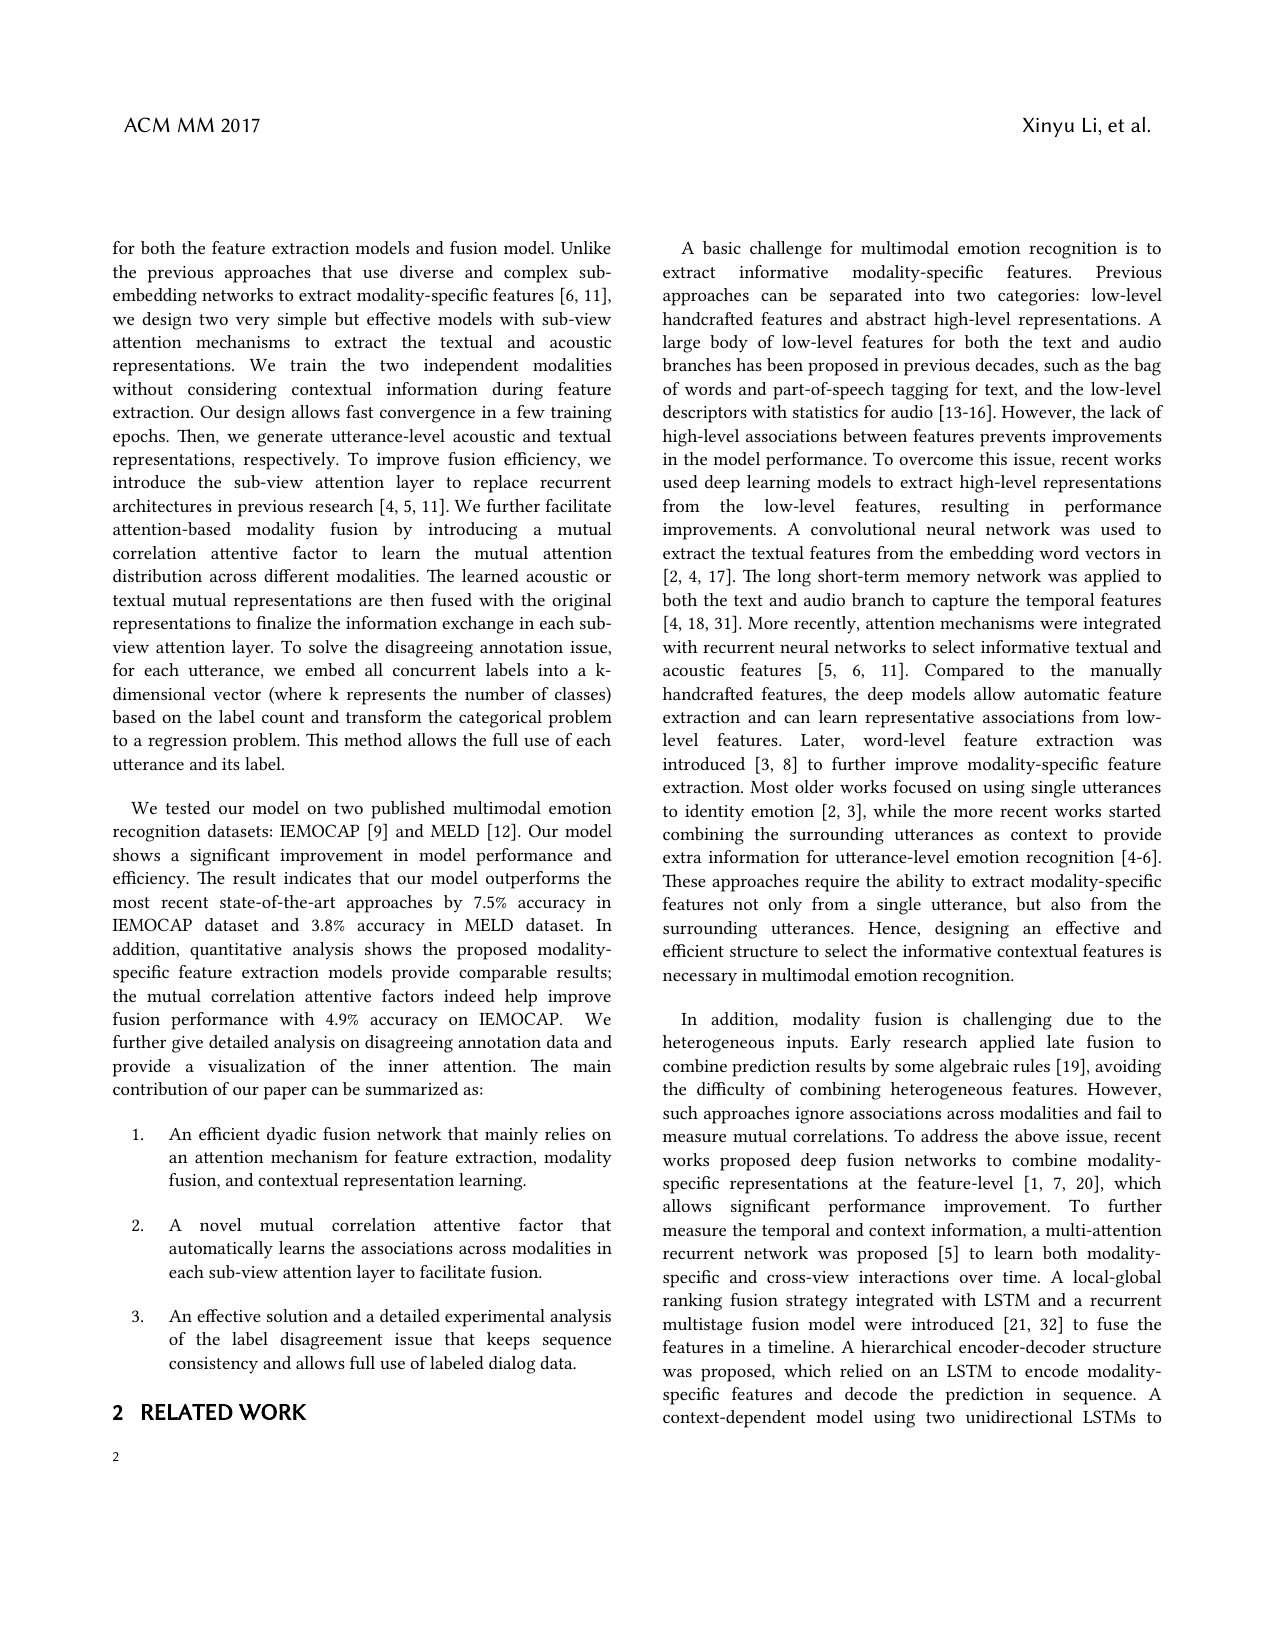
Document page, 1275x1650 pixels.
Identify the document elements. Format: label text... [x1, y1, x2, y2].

list An efficient dyadic fusion network that mainly relies on an attention mechanism for feature extraction, modality fusion, and contextual representation learning. [131, 1123, 612, 1191]
text 2 RELATED WORK [112, 1399, 612, 1425]
list An effective solution and a detailed experimental analysis of the label disagreement issue that keeps sequence consistency and allows full use of labeled dialog data. [131, 1306, 612, 1374]
text A basic challenge for multimodal emotion recognition is to extract informative modality-specific features. Previous approaches can be separated into two categories: low-level handcrafted features and abstract high-level representations. A large body of low-level features for both the text and audio branches has been proposed in previous decades, such as the bag of words and part-of-speech tagging for text, and the low-level descriptors with statistics for audio [13-16]. However, the lack of high-level associations between features prevents improvements in the model performance. To overcome this issue, recent works used deep learning models to extract high-level representations from the low-level features, resulting in performance improvements. A convolutional neural network was used to extract the textual features from the embedding word vectors in [2, 4, 17]. The long short-term memory network was applied to both the text and audio branch to capture the temporal features [4, 18, 31]. More recently, attention mechanisms were integrated with recurrent neural networks to select informative textual and acoustic features [5, 6, 11]. Compared to the manually handcrafted features, the deep models allow automatic feature extraction and can learn representative associations from low-level features. Later, word-level feature extraction was introduced [3, 8] to further improve modality-specific feature extraction. Most older works focused on using single utterances to identity emotion [2, 3], while the more recent works started combining the surrounding utterances as context to provide extra information for utterance-level emotion recognition [4-6]. These approaches require the ability to extract modality-specific features not only from a single utterance, but also from the surrounding utterances. Hence, designing an effective and efficient structure to select the informative contextual features is necessary in multimodal emotion recognition. [662, 238, 1162, 986]
text We tested our model on two published multimodal emotion recognition datasets: IEMOCAP [9] and MELD [12]. Our model shows a significant improvement in model performance and efficiency. The result indicates that our model outperforms the most recent state-of-the-art approaches by 7.5% accuracy in IEMOCAP dataset and 3.8% accuracy in MELD dataset. In addition, quantitative analysis shows the proposed modality-specific feature extraction models provide comparable results; the mutual correlation attentive factors indeed help improve fusion performance with 4.9% accuracy on IEMOCAP. We further give detailed analysis on disagreeing annotation data and provide a visualization of the inner attention. The main contribution of our paper can be summarized as: [112, 798, 612, 1100]
text In addition, modality fusion is challenging due to the heterogeneous inputs. Early research applied late fusion to combine prediction results by some algebraic rules [19], avoiding the difficulty of combining heterogeneous features. However, such approaches ignore associations across modalities and fail to measure mutual correlations. To address the above issue, recent works proposed deep fusion networks to combine modality-specific representations at the feature-level [1, 7, 20], which allows significant performance improvement. To further measure the temporal and context information, a multi-attention recurrent network was proposed [5] to learn both modality-specific and cross-view interactions over time. A local-global ranking fusion strategy integrated with LSTM and a recurrent multistage fusion model were introduced [21, 32] to fuse the features in a timeline. A hierarchical encoder-decoder structure was proposed, which relied on an LSTM to encode modality-specific features and decode the prediction in sequence. A context-dependent model using two unidirectional LSTMs to predict human emotion from context utterances was proposed in [6]. Although most used recurrent neural networks to identify temporal or context information during emotion recognition, we argue that this is neither necessary nor efficient because: 1. A specific word or utterance may directly indicate the emotional state and then dominate the final decision. Instead of word-by-word or utterance-by-utterance feature extraction in RNNs, learning the informative word or utterance representations is more helpful. 2. The RNNs require more training time compared with other approaches because they can only compute sequentially. [662, 1009, 1162, 1428]
list A novel mutual correlation attentive factor that automatically learns the associations across modalities in each sub-view attention layer to facilitate fusion. [131, 1214, 612, 1283]
